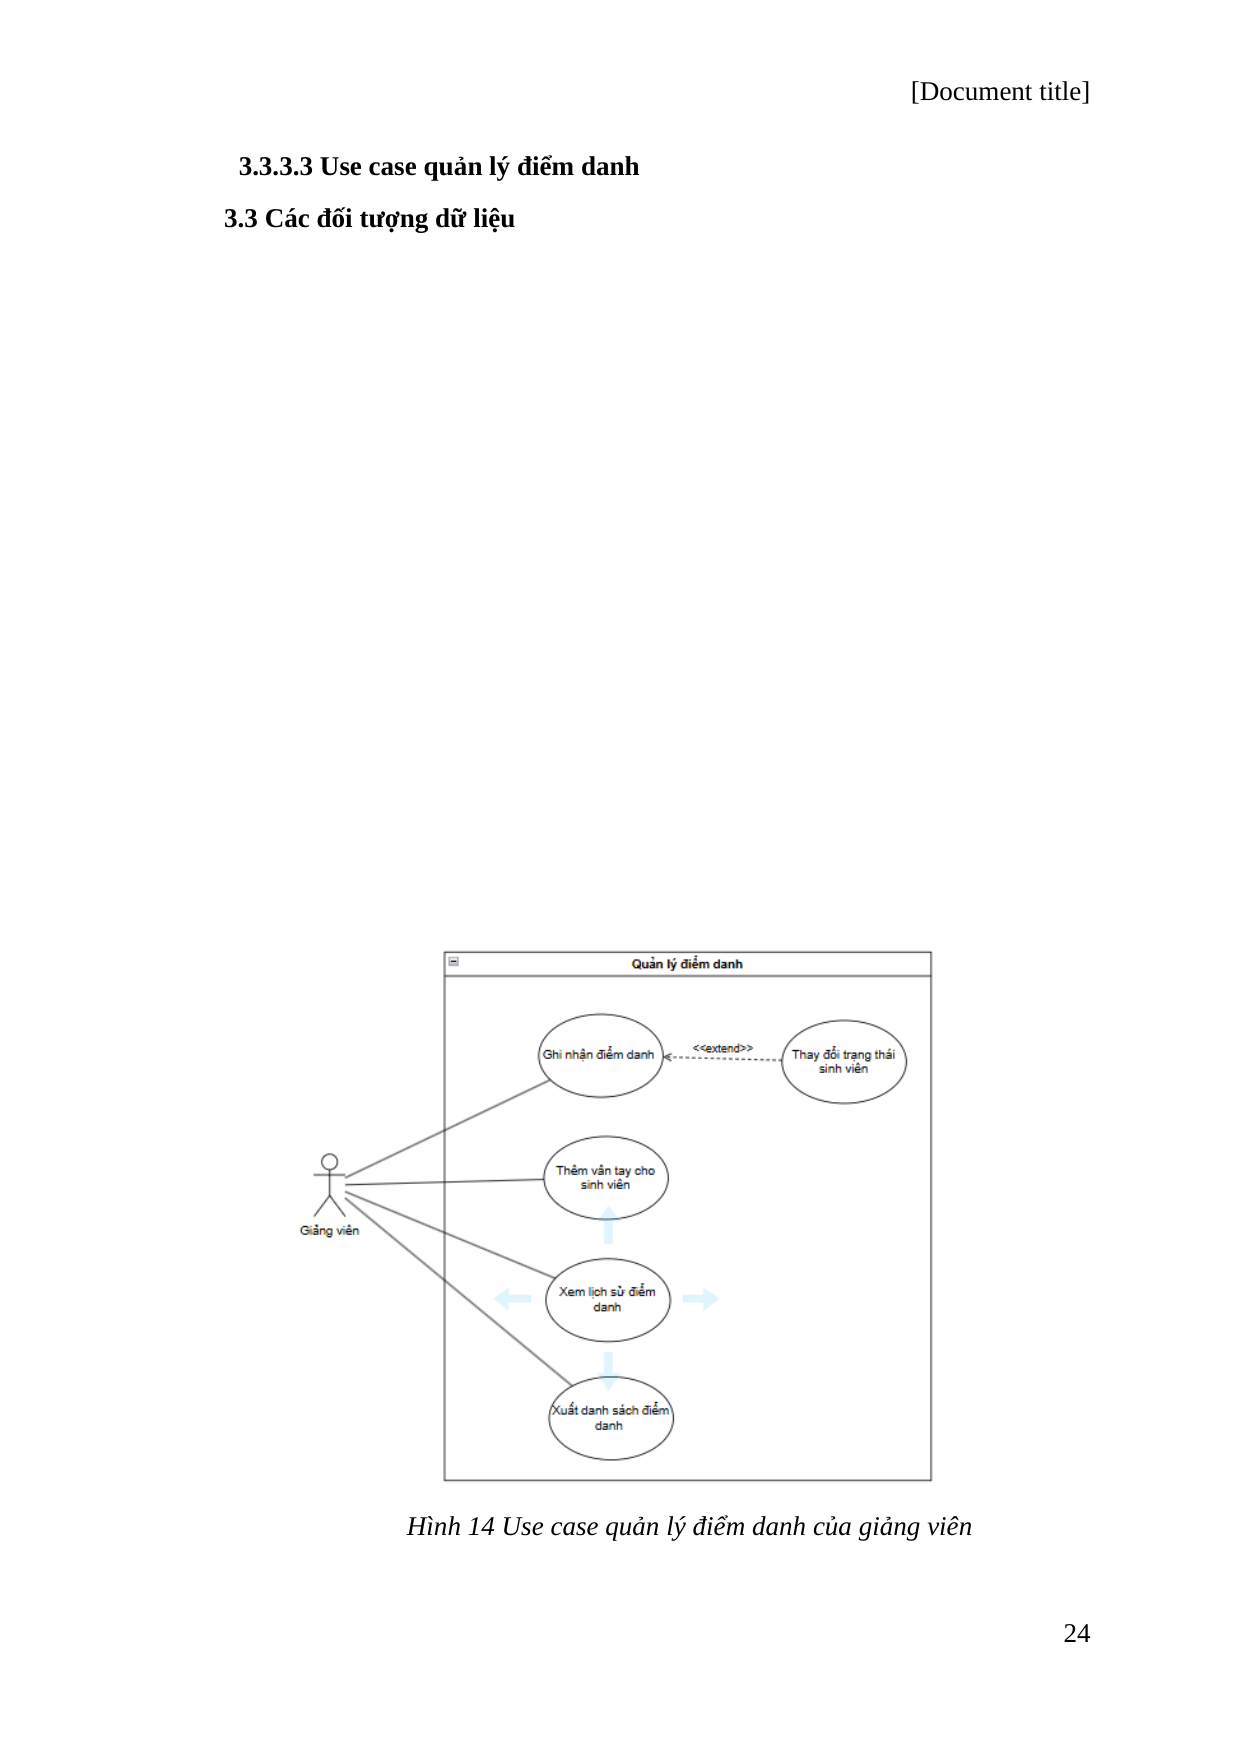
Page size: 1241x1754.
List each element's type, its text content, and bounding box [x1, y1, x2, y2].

subtitle 3.3 Các đối tượng dữ liệu [224, 202, 1090, 233]
picture [283, 946, 957, 1504]
subtitle 3.3.3.3 Use case quản lý điểm danh [238, 150, 1090, 181]
